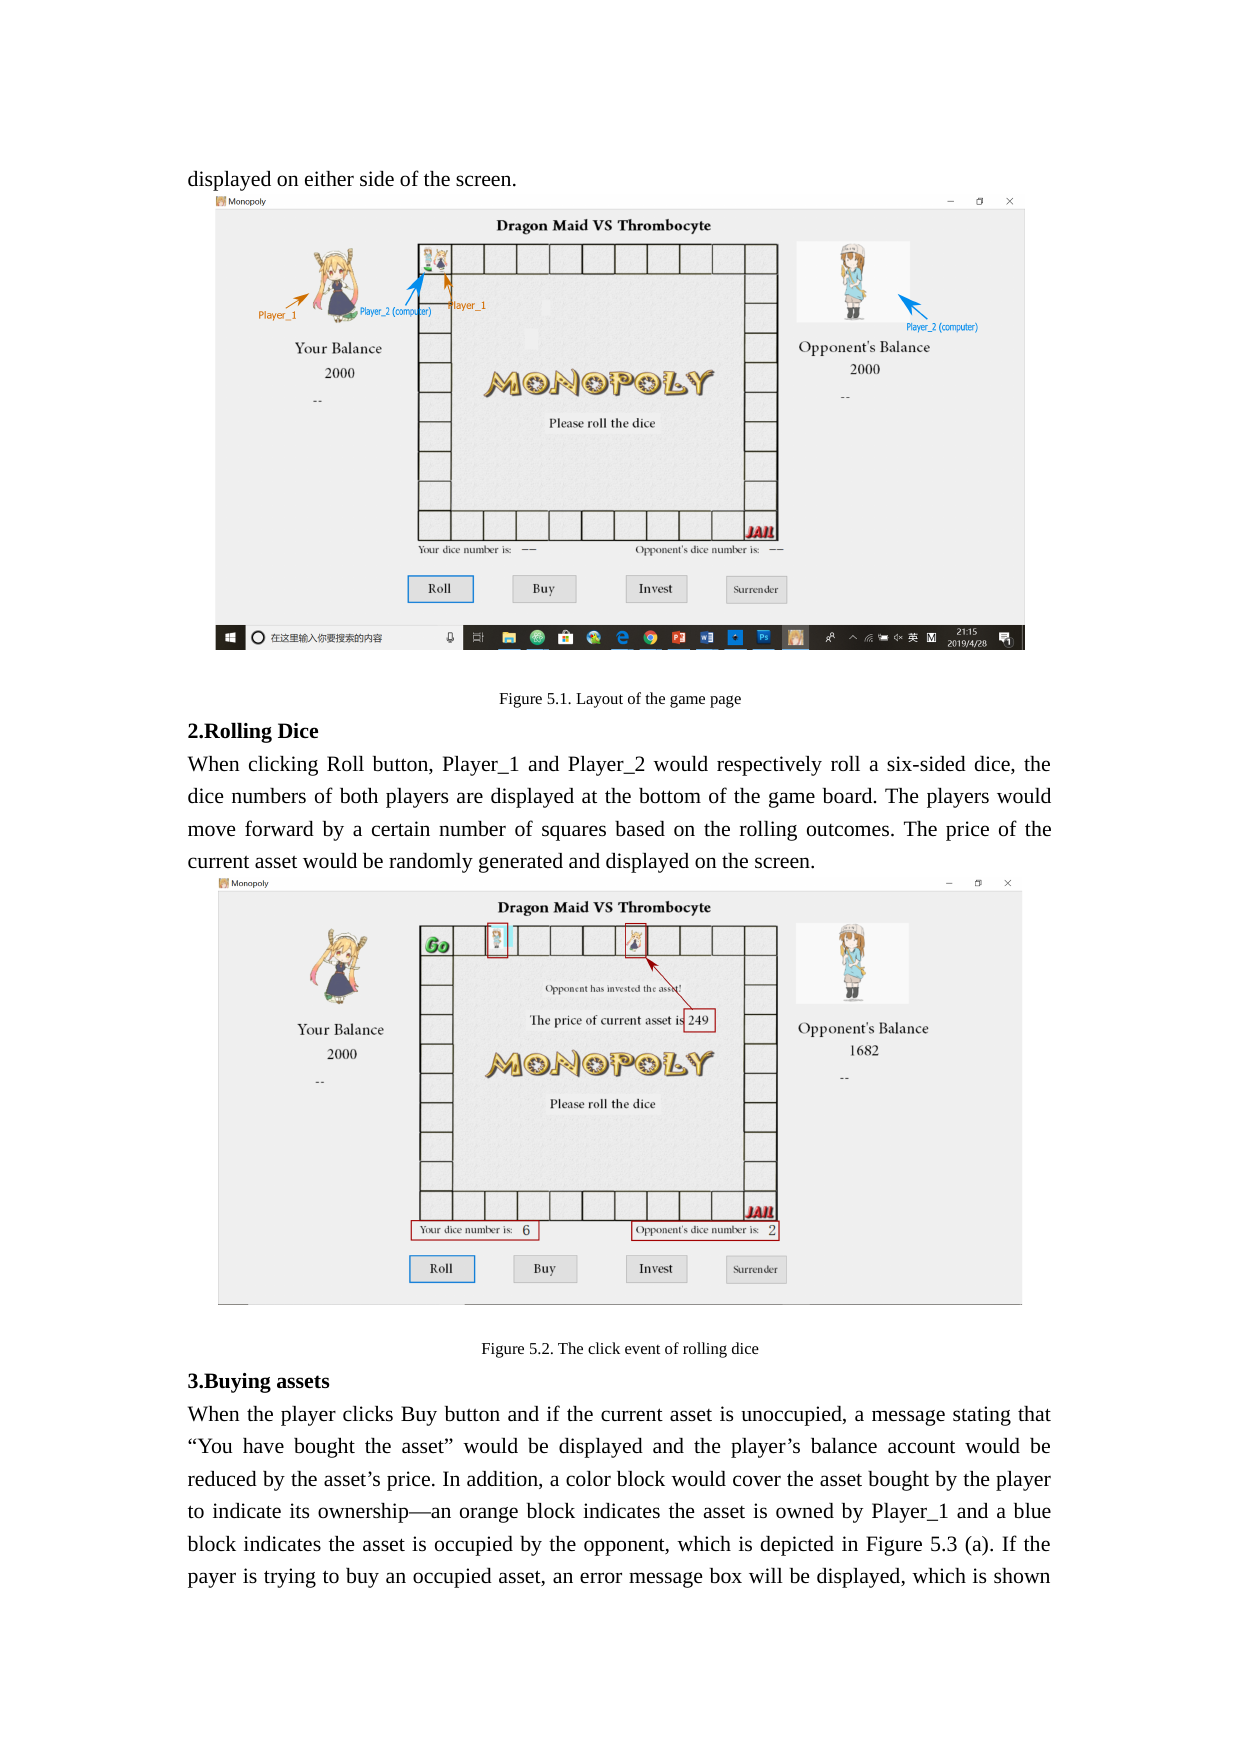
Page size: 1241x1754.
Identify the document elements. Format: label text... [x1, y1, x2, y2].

text 2.Rolling Dice [187, 714, 1053, 747]
picture [215, 194, 1025, 650]
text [187, 162, 1053, 194]
text Figure 5.1. Layout of the game page [187, 682, 1053, 714]
text Figure 5.2. The click event of rolling dice [187, 1332, 1053, 1364]
text 3.Buying assets [187, 1364, 1053, 1397]
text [187, 1397, 1053, 1592]
text When clicking Roll button, Player_1 and Player_2 would respectively roll a six-sided dice, the dice numbers of both players are displayed at the bottom of the game board. The players would move forward by a certain number of squares based on the rolling outcomes. The price of the current asset would be randomly generated and displayed on the screen. [187, 747, 1053, 877]
picture [218, 877, 1023, 1305]
